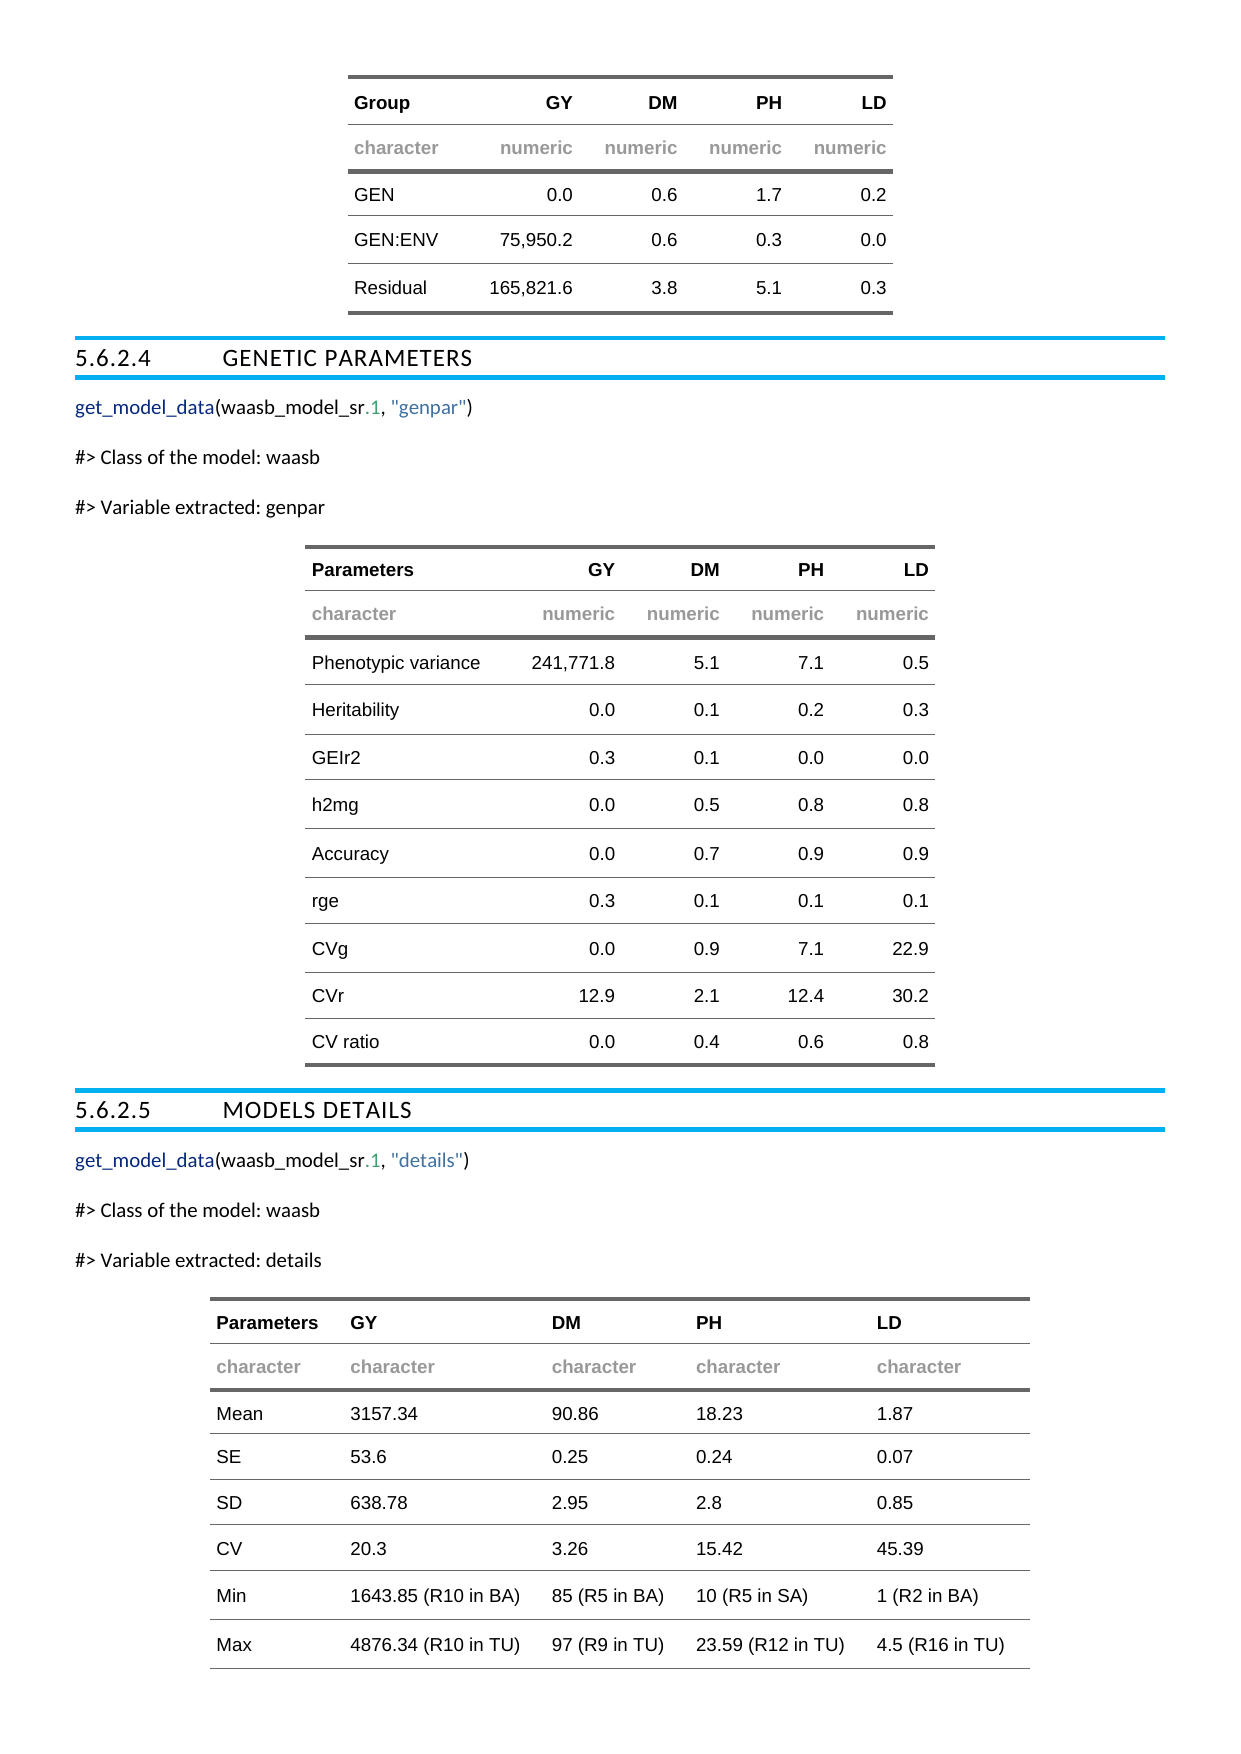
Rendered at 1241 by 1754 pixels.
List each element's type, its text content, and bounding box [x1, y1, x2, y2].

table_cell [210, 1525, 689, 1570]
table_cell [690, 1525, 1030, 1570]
text #> Class of the model: waasb [75, 444, 1165, 470]
text get_model_data(waasb_model_sr.1, "genpar") [75, 394, 1165, 420]
text #> Variable extracted: genpar [75, 494, 1165, 520]
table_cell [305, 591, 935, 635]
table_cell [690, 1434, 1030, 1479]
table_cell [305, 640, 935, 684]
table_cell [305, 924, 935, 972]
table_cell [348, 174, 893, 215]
text get_model_data(waasb_model_sr.1, "details") [75, 1147, 1165, 1172]
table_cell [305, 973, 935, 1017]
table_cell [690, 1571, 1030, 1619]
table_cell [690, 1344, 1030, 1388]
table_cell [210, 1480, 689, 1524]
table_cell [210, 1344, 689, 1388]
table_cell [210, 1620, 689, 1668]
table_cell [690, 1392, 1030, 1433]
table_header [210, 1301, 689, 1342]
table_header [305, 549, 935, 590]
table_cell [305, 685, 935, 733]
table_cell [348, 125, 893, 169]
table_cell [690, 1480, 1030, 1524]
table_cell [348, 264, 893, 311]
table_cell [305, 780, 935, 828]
subtitle 5.6.2.4 Genetic parameters [75, 340, 1165, 375]
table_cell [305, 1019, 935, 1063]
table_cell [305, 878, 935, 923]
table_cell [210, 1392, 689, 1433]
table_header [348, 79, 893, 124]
text #> Class of the model: waasb [75, 1197, 1165, 1222]
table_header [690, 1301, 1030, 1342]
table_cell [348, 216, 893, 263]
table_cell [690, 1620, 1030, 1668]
text #> Variable extracted: details [75, 1247, 1165, 1272]
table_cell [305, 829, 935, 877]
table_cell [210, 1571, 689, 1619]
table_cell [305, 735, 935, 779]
subtitle 5.6.2.5 Models details [75, 1093, 1165, 1127]
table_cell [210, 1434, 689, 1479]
